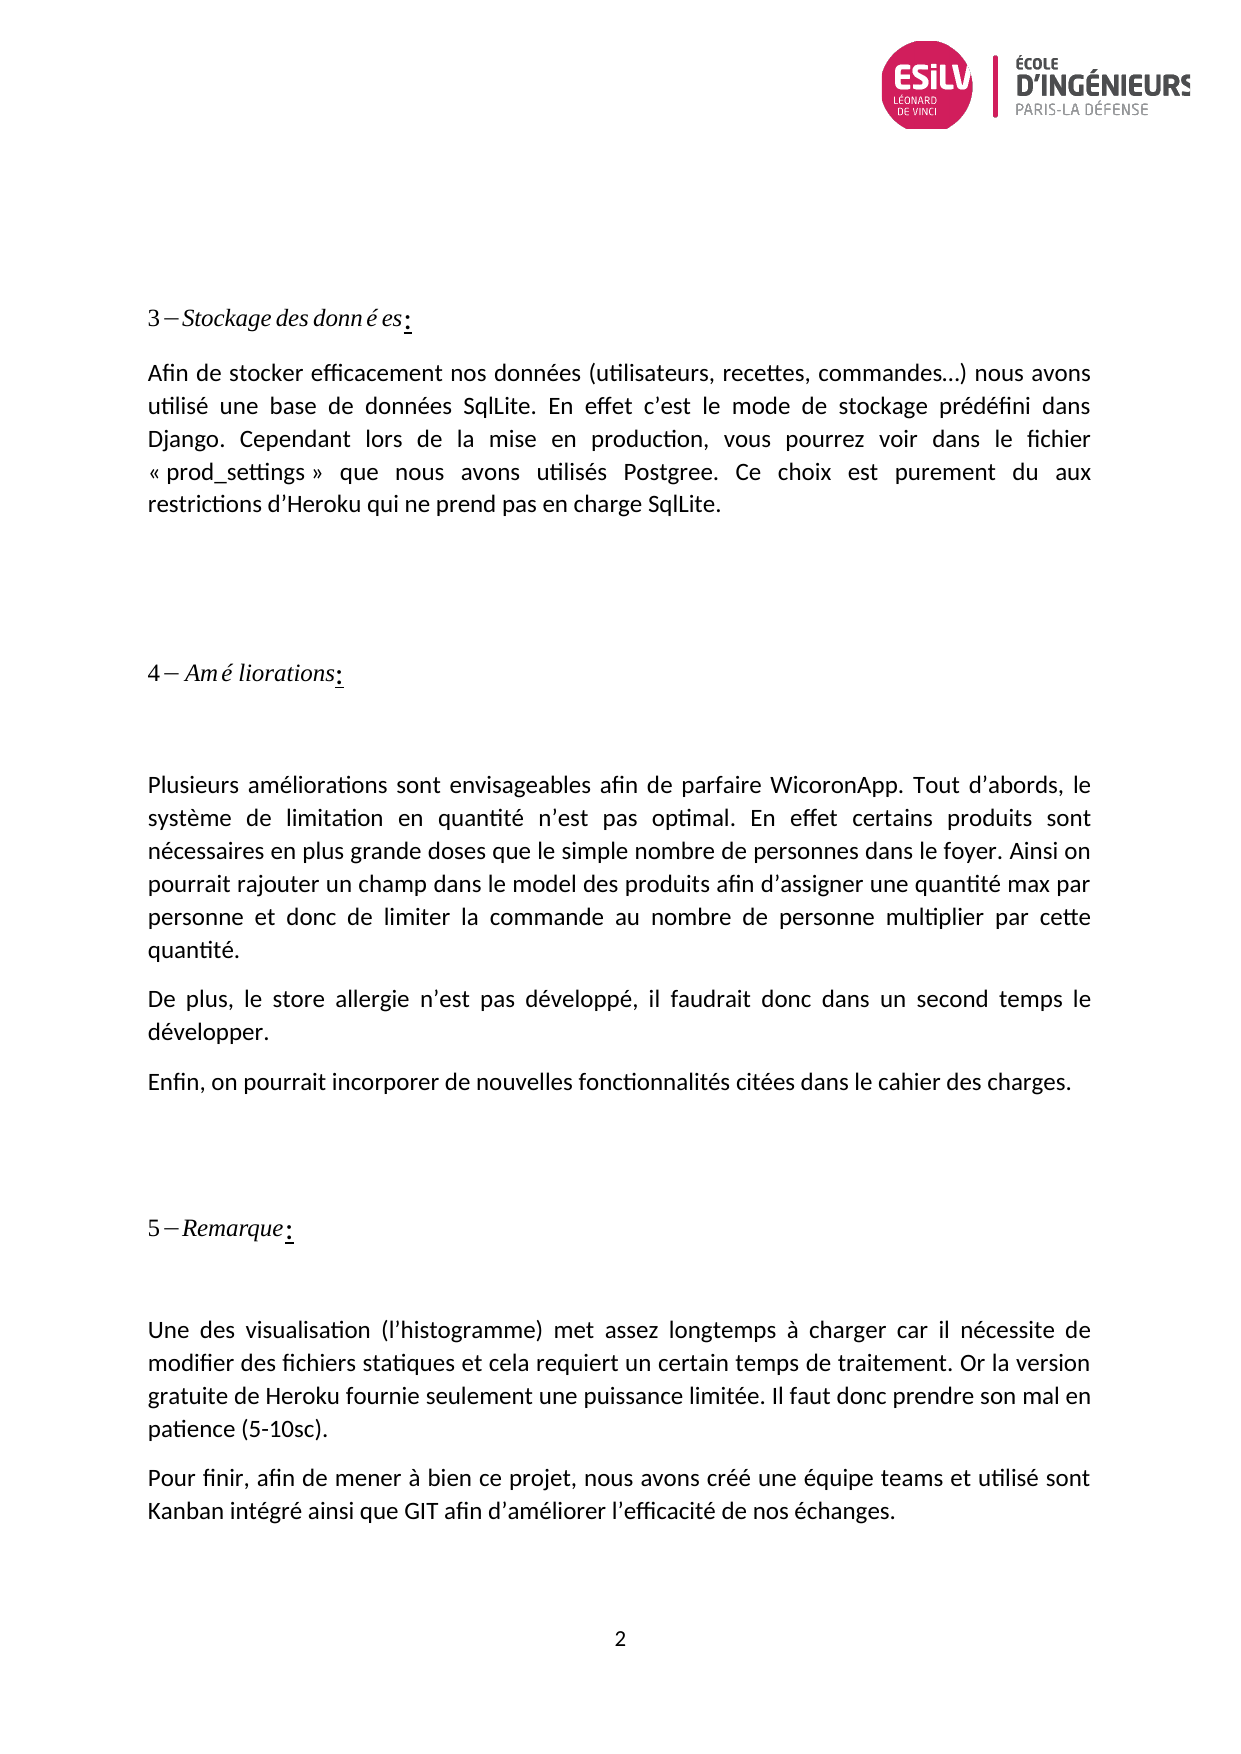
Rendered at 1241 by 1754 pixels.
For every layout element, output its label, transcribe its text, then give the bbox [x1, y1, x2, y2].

text Enfin, on pourrait incorporer de nouvelles fonctionnalités citées dans le cahier des charges. [148, 1066, 1093, 1097]
text Pour finir, afin de mener à bien ce projet, nous avons créé une équipe teams et utilisé sont Kanban intégré ainsi que GIT afin d’améliorer l’efficacité de nos échanges. [148, 1462, 1093, 1526]
text Une des visualisation (l’histogramme) met assez longtemps à charger car il nécessite de modifier des fichiers statiques et cela requiert un certain temps de traitement. Or la version gratuite de Heroku fournie seulement une puissance limitée. Il faut donc prendre son mal en patience (5-10sc). [148, 1314, 1093, 1443]
text : [148, 1209, 1093, 1248]
text : [148, 654, 1093, 692]
text Afin de stocker efficacement nos données (utilisateurs, recettes, commandes…) nous avons utilisé une base de données SqlLite. En effet c’est le mode de stockage prédéfini dans Django. Cependant lors de la mise en production, vous pourrez voir dans le fichier « prod_settings » que nous avons utilisés Postgree. Ce choix est purement du aux restrictions d’Heroku qui ne prend pas en charge SqlLite. [148, 357, 1093, 519]
picture [880, 41, 1190, 129]
text De plus, le store allergie n’est pas développé, il faudrait donc dans un second temps le développer. [148, 984, 1093, 1047]
text Plusieurs améliorations sont envisageables afin de parfaire WicoronApp. Tout d’abords, le système de limitation en quantité n’est pas optimal. En effet certains produits sont nécessaires en plus grande doses que le simple nombre de personnes dans le foyer. Ainsi on pourrait rajouter un champ dans le model des produits afin d’assigner une quantité max par personne et donc de limiter la commande au nombre de personne multiplier par cette quantité. [148, 769, 1093, 964]
text : [148, 299, 1093, 337]
